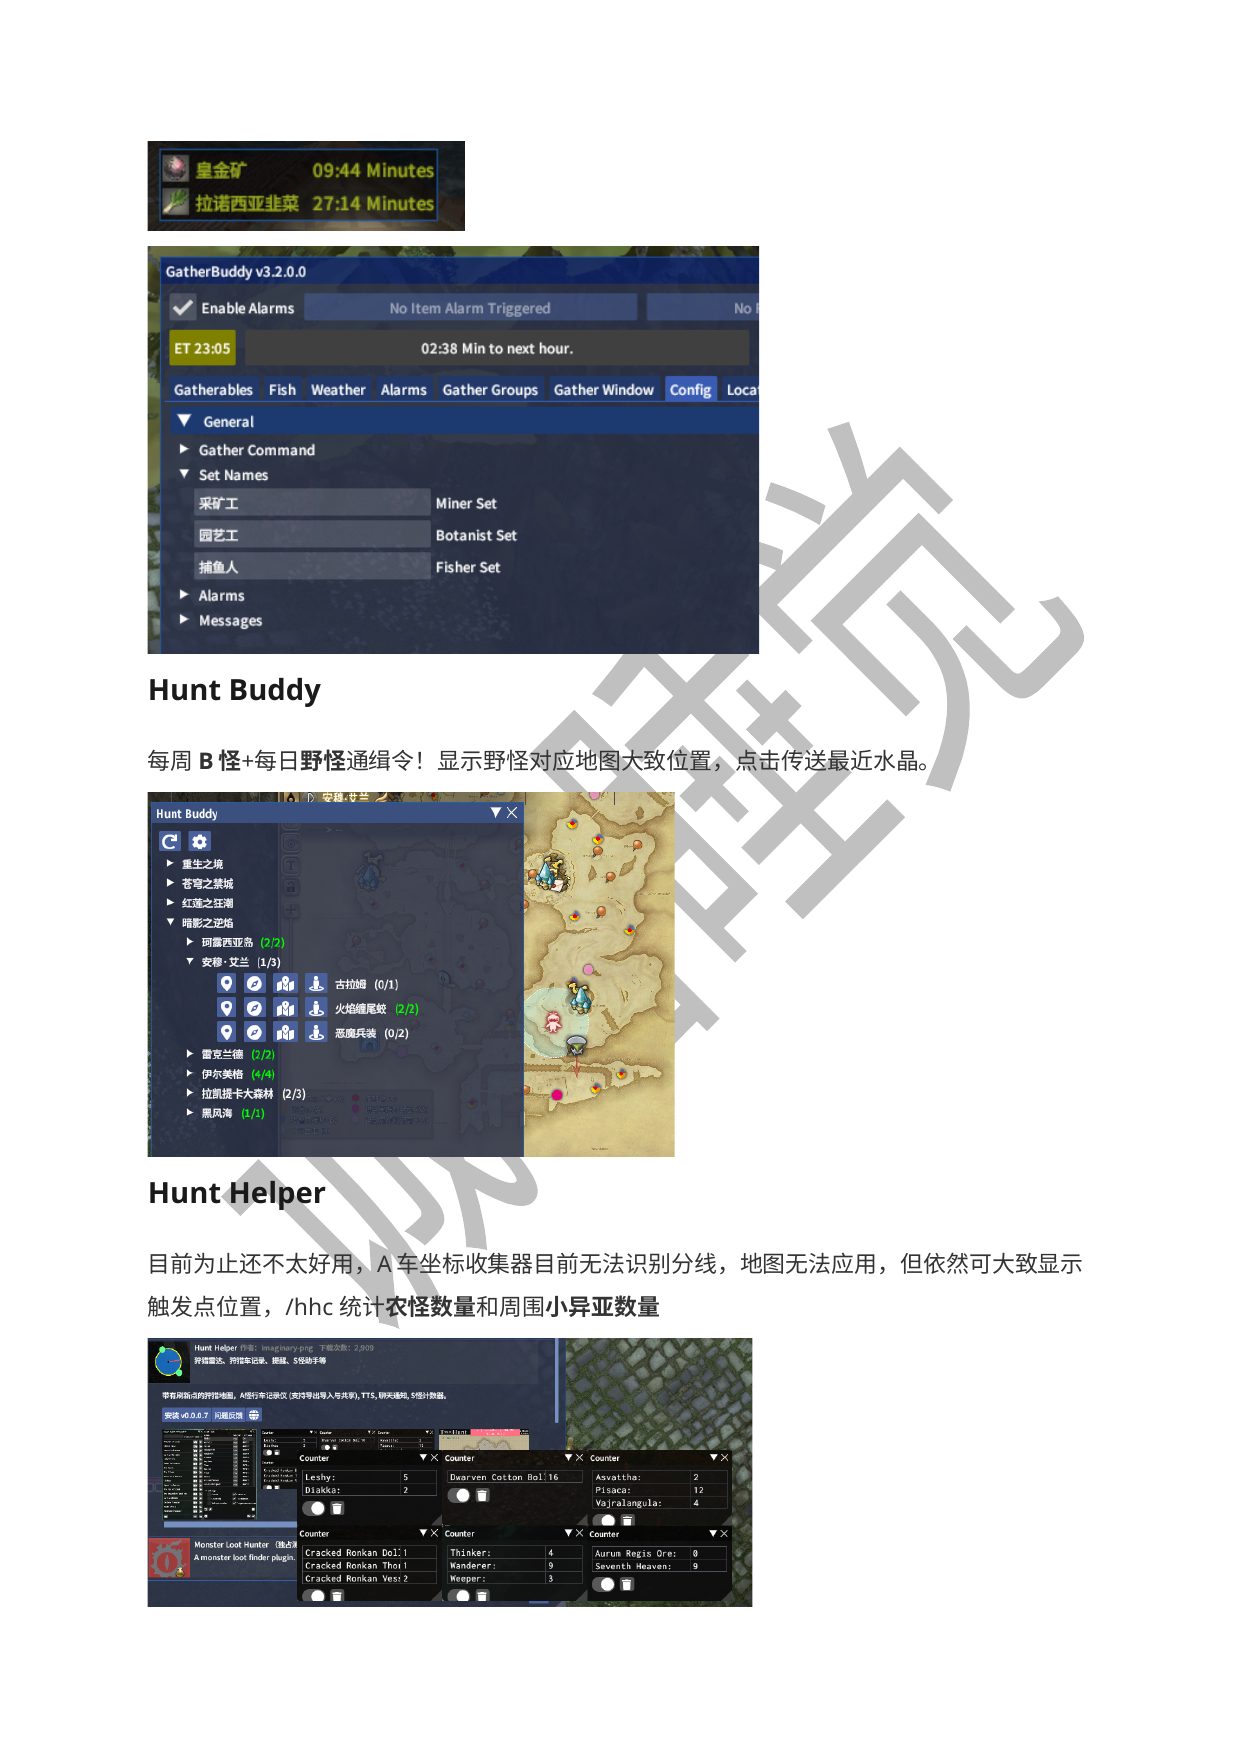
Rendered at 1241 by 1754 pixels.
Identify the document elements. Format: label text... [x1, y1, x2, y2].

text 每周B怪+每日野怪通缉令！显示野怪对应地图大致位置，点击传送最近水晶。 [148, 743, 1093, 776]
subtitle Hunt Buddy [148, 669, 1093, 709]
picture [147, 792, 675, 1157]
text 目前为止还不太好用，A车坐标收集器目前无法识别分线，地图无法应用，但依然可大致显示触发点位置，/hhc 统计农怪数量和周围小异亚数量 [148, 1246, 1093, 1322]
subtitle Hunt Helper [148, 1172, 1093, 1212]
picture [147, 141, 465, 231]
picture [147, 1338, 753, 1607]
picture [147, 246, 760, 654]
